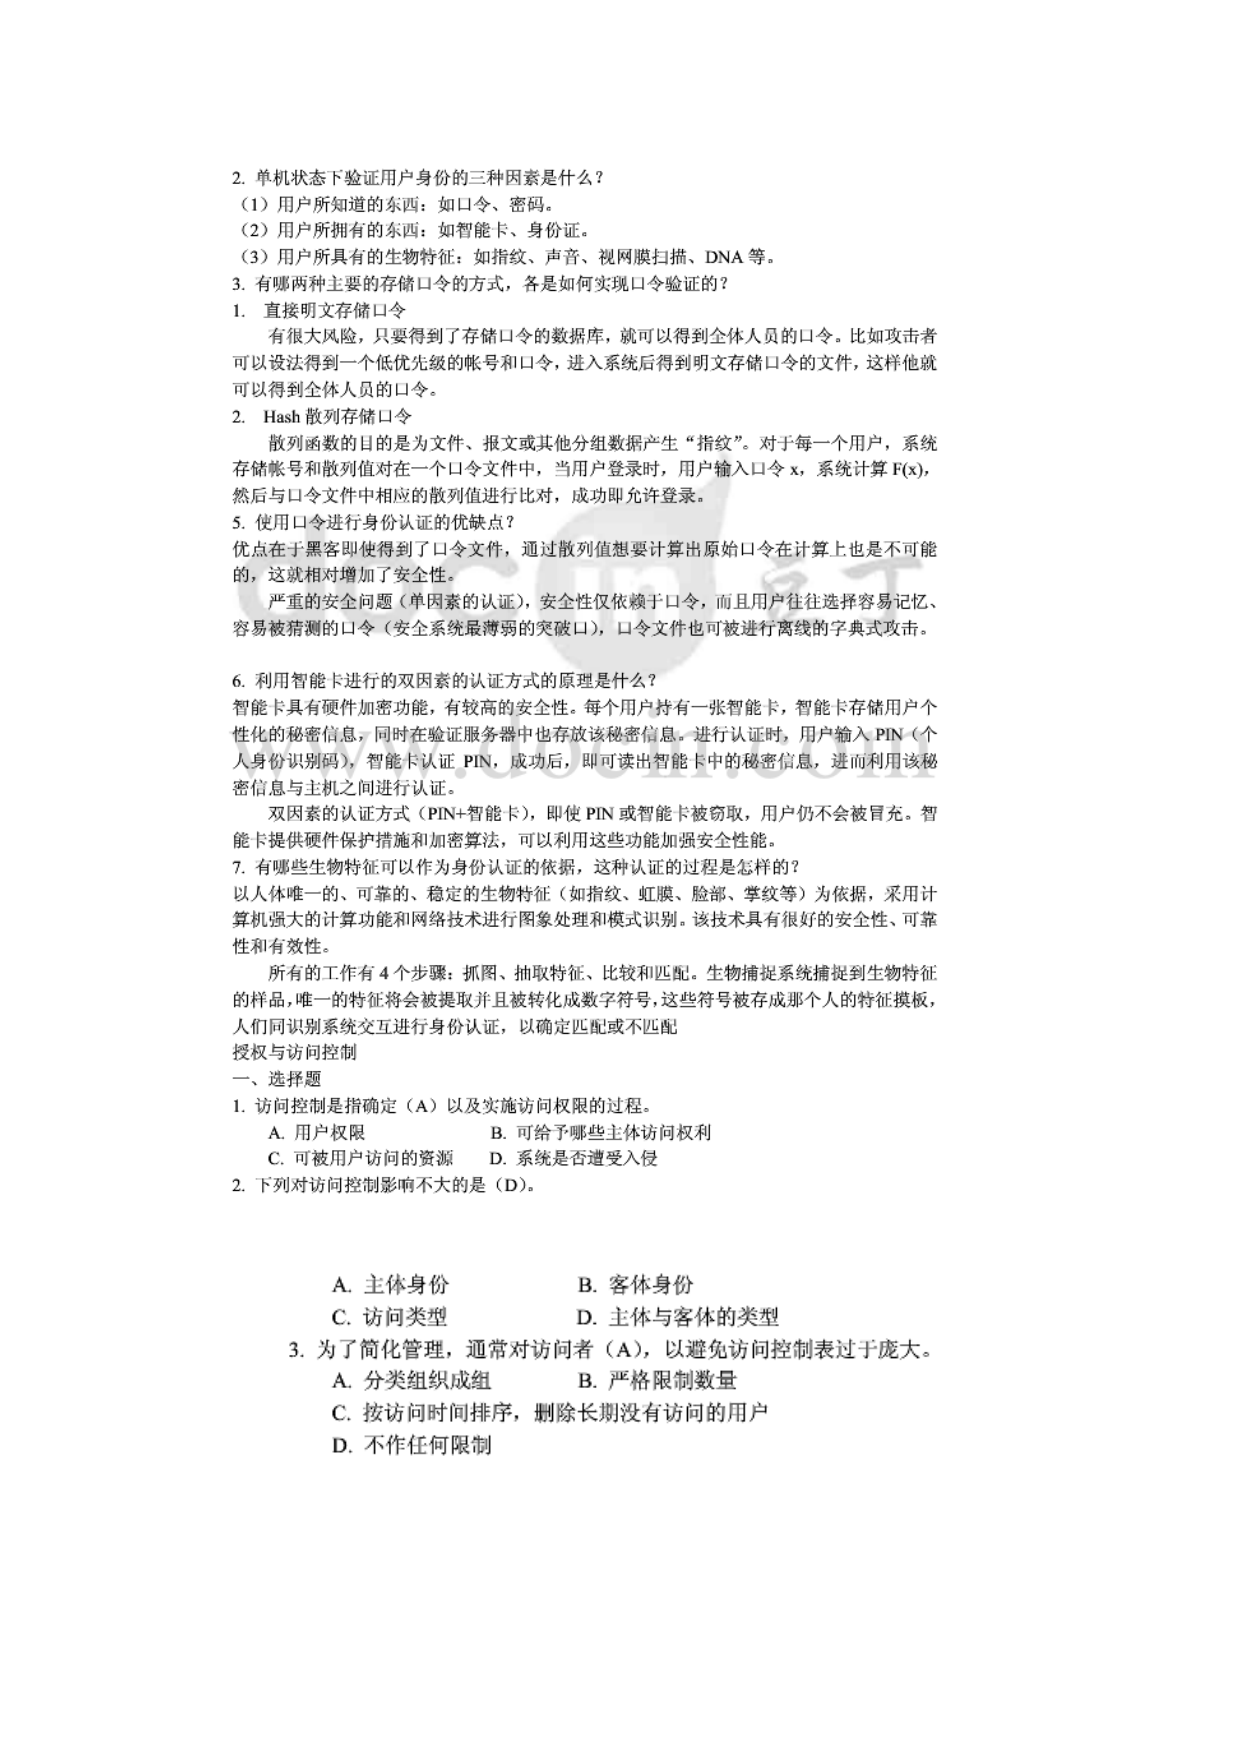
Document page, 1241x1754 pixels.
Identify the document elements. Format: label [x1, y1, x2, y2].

picture [187, 1267, 1052, 1462]
picture [187, 162, 1052, 1241]
